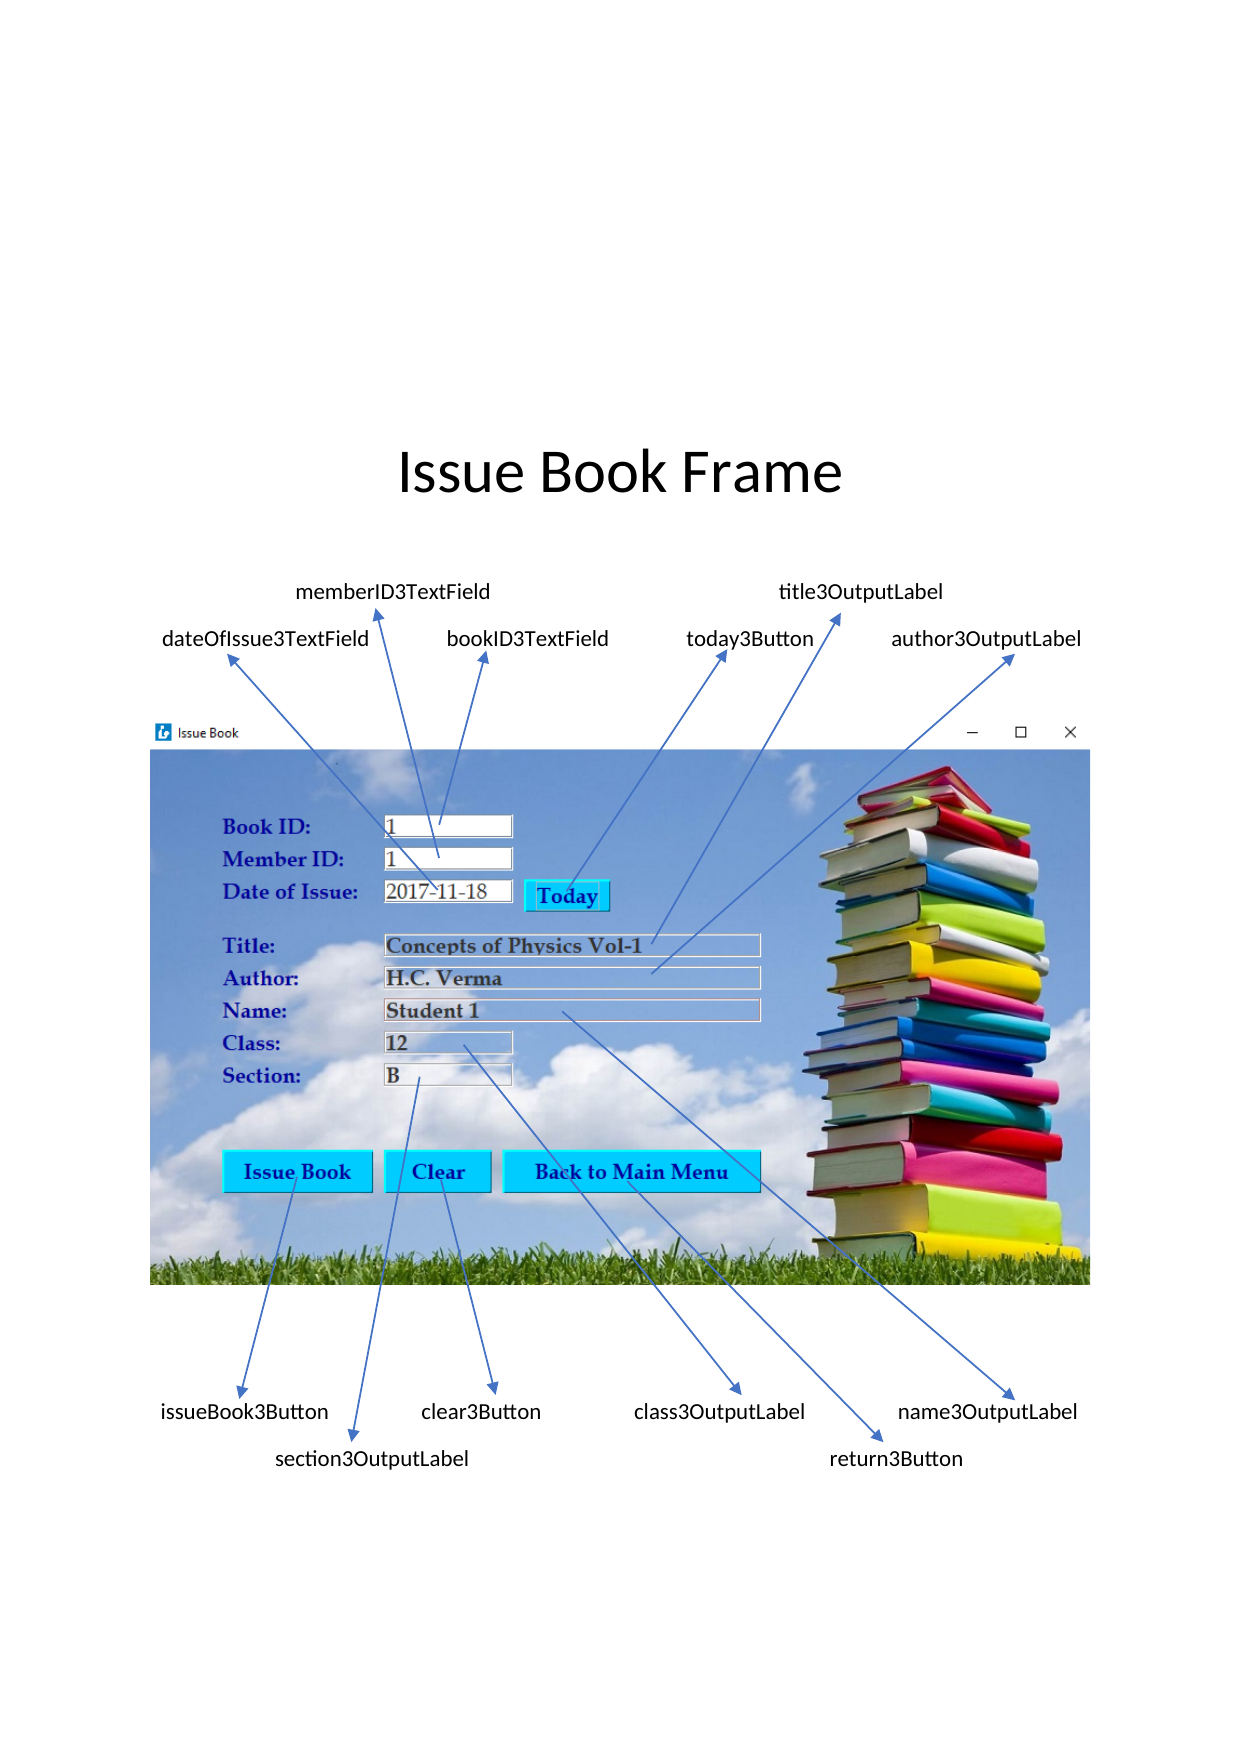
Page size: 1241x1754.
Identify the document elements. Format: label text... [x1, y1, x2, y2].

text Issue Book Frame [150, 431, 1090, 508]
text memberID3TextField title3OutputLabel [150, 577, 1090, 605]
text issueBook3Button clear3Button class3OutputLabel name3OutputLabel [842, 1397, 1090, 1425]
text issueBook3Button clear3Button class3OutputLabel name3OutputLabel [356, 1397, 864, 1425]
text dateOfIssue3TextField bookID3TextField today3Button author3OutputLabel [381, 624, 832, 652]
picture [584, 1194, 726, 1285]
picture [616, 1165, 623, 1177]
picture [643, 1186, 878, 1285]
text section3OutputLabel return3Button [150, 1444, 1090, 1472]
text dateOfIssue3TextField bookID3TextField today3Button author3OutputLabel [150, 624, 385, 652]
picture [571, 1165, 578, 1178]
picture [382, 1194, 466, 1285]
text issueBook3Button clear3Button class3OutputLabel name3OutputLabel [150, 1397, 358, 1425]
picture [150, 717, 1091, 1285]
picture [263, 1170, 270, 1177]
text dateOfIssue3TextField bookID3TextField today3Button author3OutputLabel [820, 624, 1090, 652]
